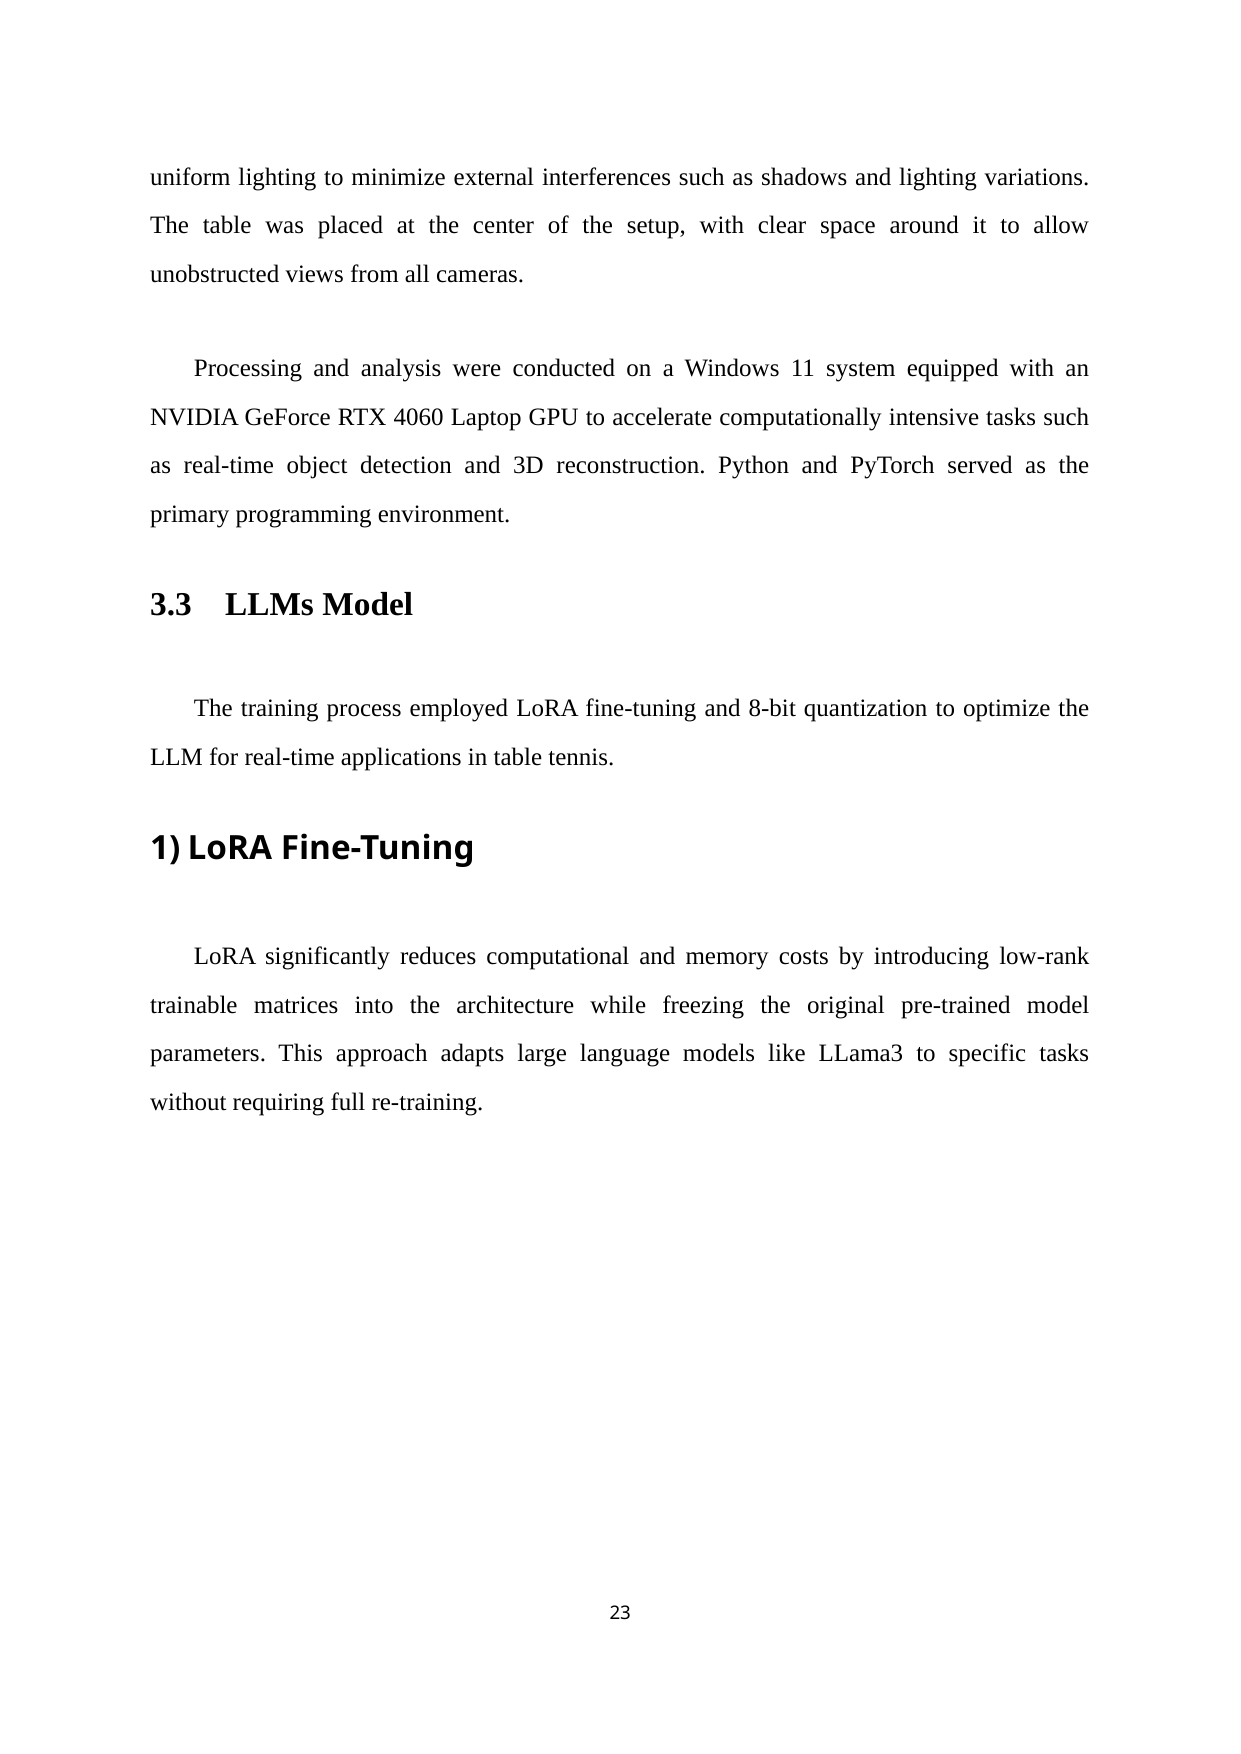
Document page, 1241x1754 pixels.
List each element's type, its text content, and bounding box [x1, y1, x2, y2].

text The training process employed LoRA fine-tuning and 8-bit quantization to optimize the LLM for real-time applications in table tennis. [150, 691, 1090, 772]
text Processing and analysis were conducted on a Windows 11 system equipped with an NVIDIA GeForce RTX 4060 Laptop GPU to accelerate computationally intensive tasks such as real-time object detection and 3D reconstruction. Python and PyTorch served as the primary programming environment. [150, 351, 1090, 530]
subtitle LLMs Model [150, 571, 1090, 636]
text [150, 160, 1090, 290]
text LoRA significantly reduces computational and memory costs by introducing low-rank trainable matrices into the architecture while freezing the original pre-trained model parameters. This approach adapts large language models like LLama3 to specific tasks without requiring full re-training. [150, 939, 1090, 1118]
subtitle LoRA Fine-Tuning [150, 814, 1090, 879]
